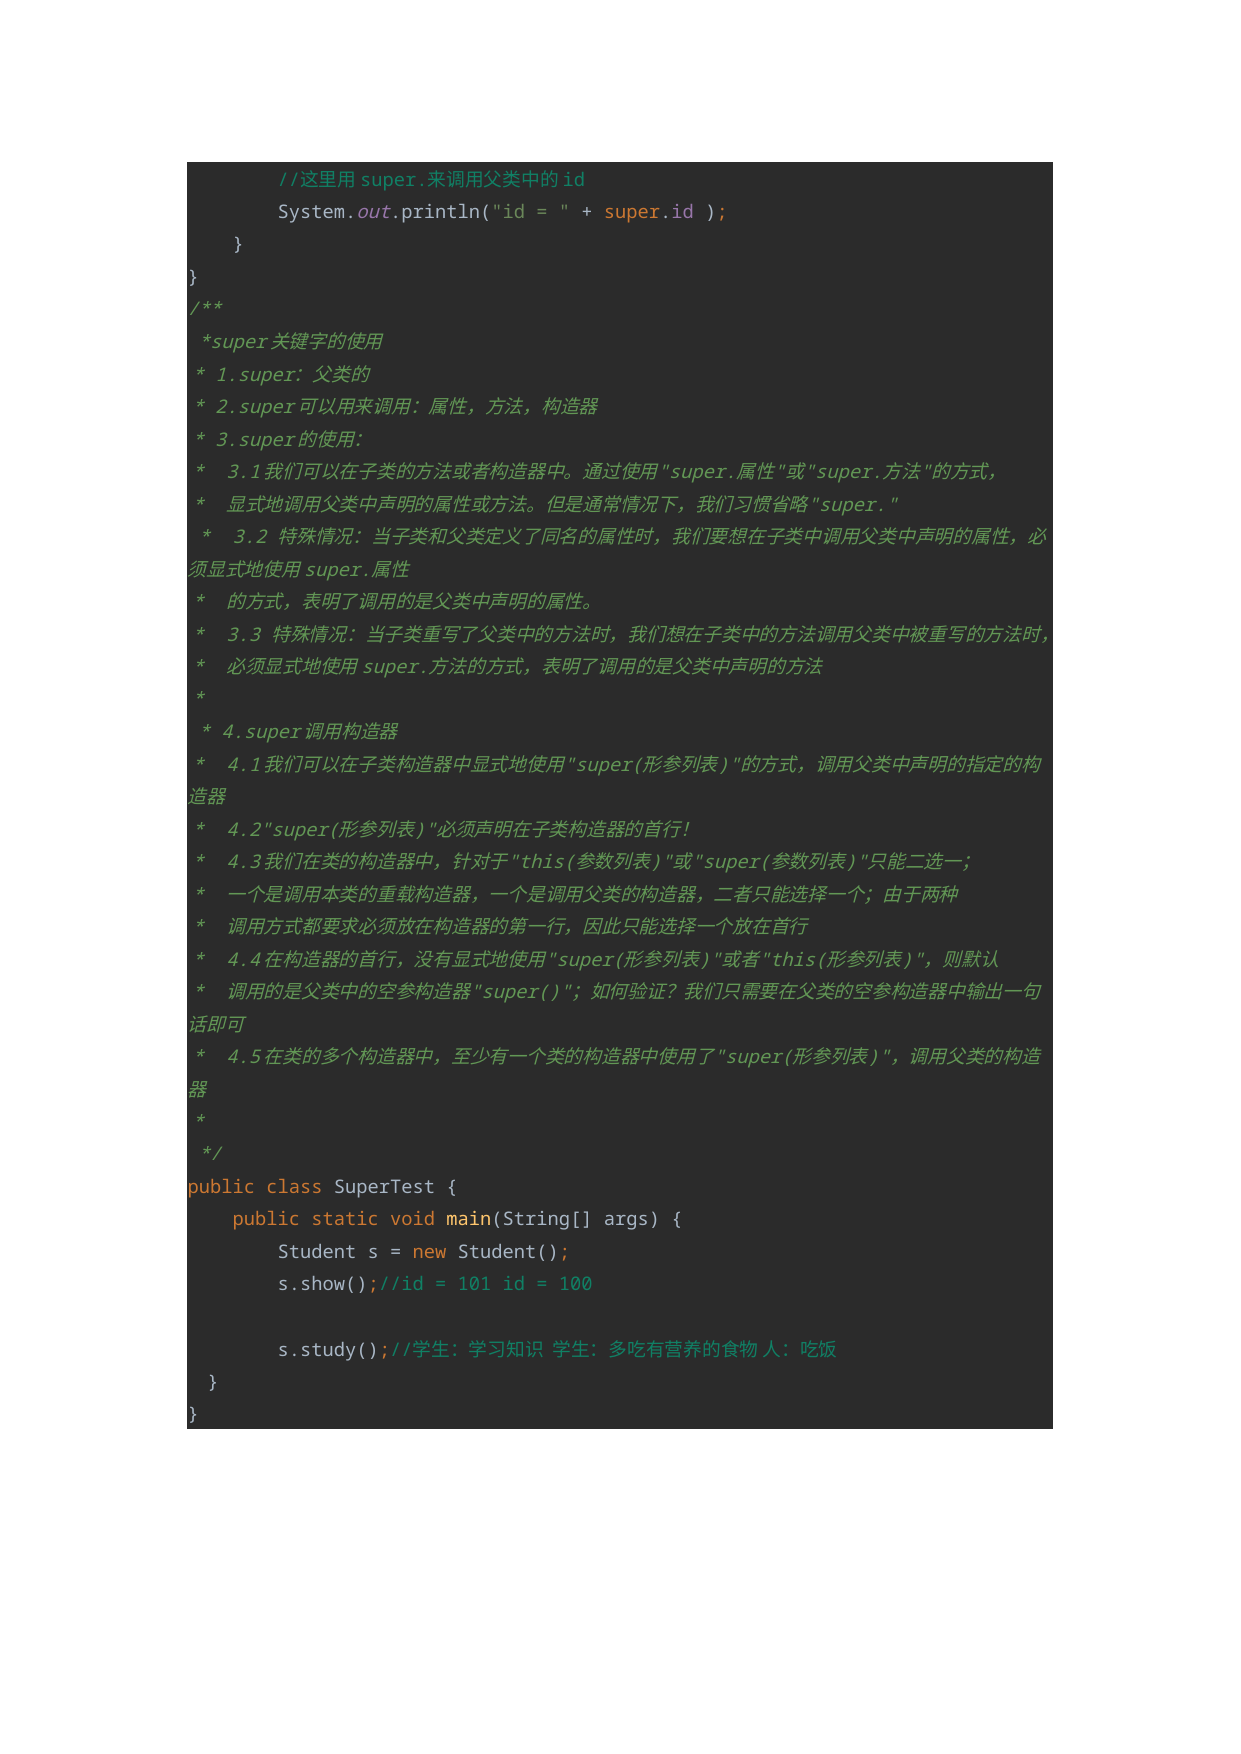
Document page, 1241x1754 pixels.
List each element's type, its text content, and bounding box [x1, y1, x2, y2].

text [187, 162, 1053, 292]
text /** *super关键字的使用 * 1.super：父类的 * 2.super可以用来调用：属性，方法，构造器 * 3.super的使用： * 3.1我们可以在子类的方法或者构造器中。通过使用"super.属性"或"super.方法"的方式， * 显式地调用父类中声明的属性或方法。但是通常情况下，我们习惯省略"super." * 3.2 特殊情况：当子类和父类定义了同名的属性时，我们要想在子类中调用父类中声明的属性，必须显式地使用super.属性 * 的方式，表明了调用的是父类中声明的属性。 * 3.3 特殊情况：当子类重写了父类中的方法时，我们想在子类中的方法调用父类中被重写的方法时， * 必须显式地使用super.方法的方式，表明了调用的是父类中声明的方法 * * 4.super调用构造器 * 4.1我们可以在子类构造器中显式地使用"super(形参列表)"的方式，调用父类中声明的指定的构造器 * 4.2"super(形参列表)"必须声明在子类构造器的首行！ * 4.3我们在类的构造器中，针对于"this(参数列表)"或"super(参数列表)"只能二选一； * 一个是调用本类的重载构造器，一个是调用父类的构造器，二者只能选择一个；由于两种 * 调用方式都要求必须放在构造器的第一行，因此只能选择一个放在首行 * 4.4在构造器的首行，没有显式地使用"super(形参列表)"或者"this(形参列表)"，则默认 * 调用的是父类中的空参构造器"super()"；如何验证？我们只需要在父类的空参构造器中输出一句话即可 * 4.5在类的多个构造器中，至少有一个类的构造器中使用了"super(形参列表)"，调用父类的构造器 * */ public class SuperTest { public static void main(String[] args) { Student s = new Student(); s.show();//id = 101 id = 100 s.study();//学生：学习知识 学生：多吃有营养的食物 人：吃饭 } } [187, 292, 1053, 1429]
